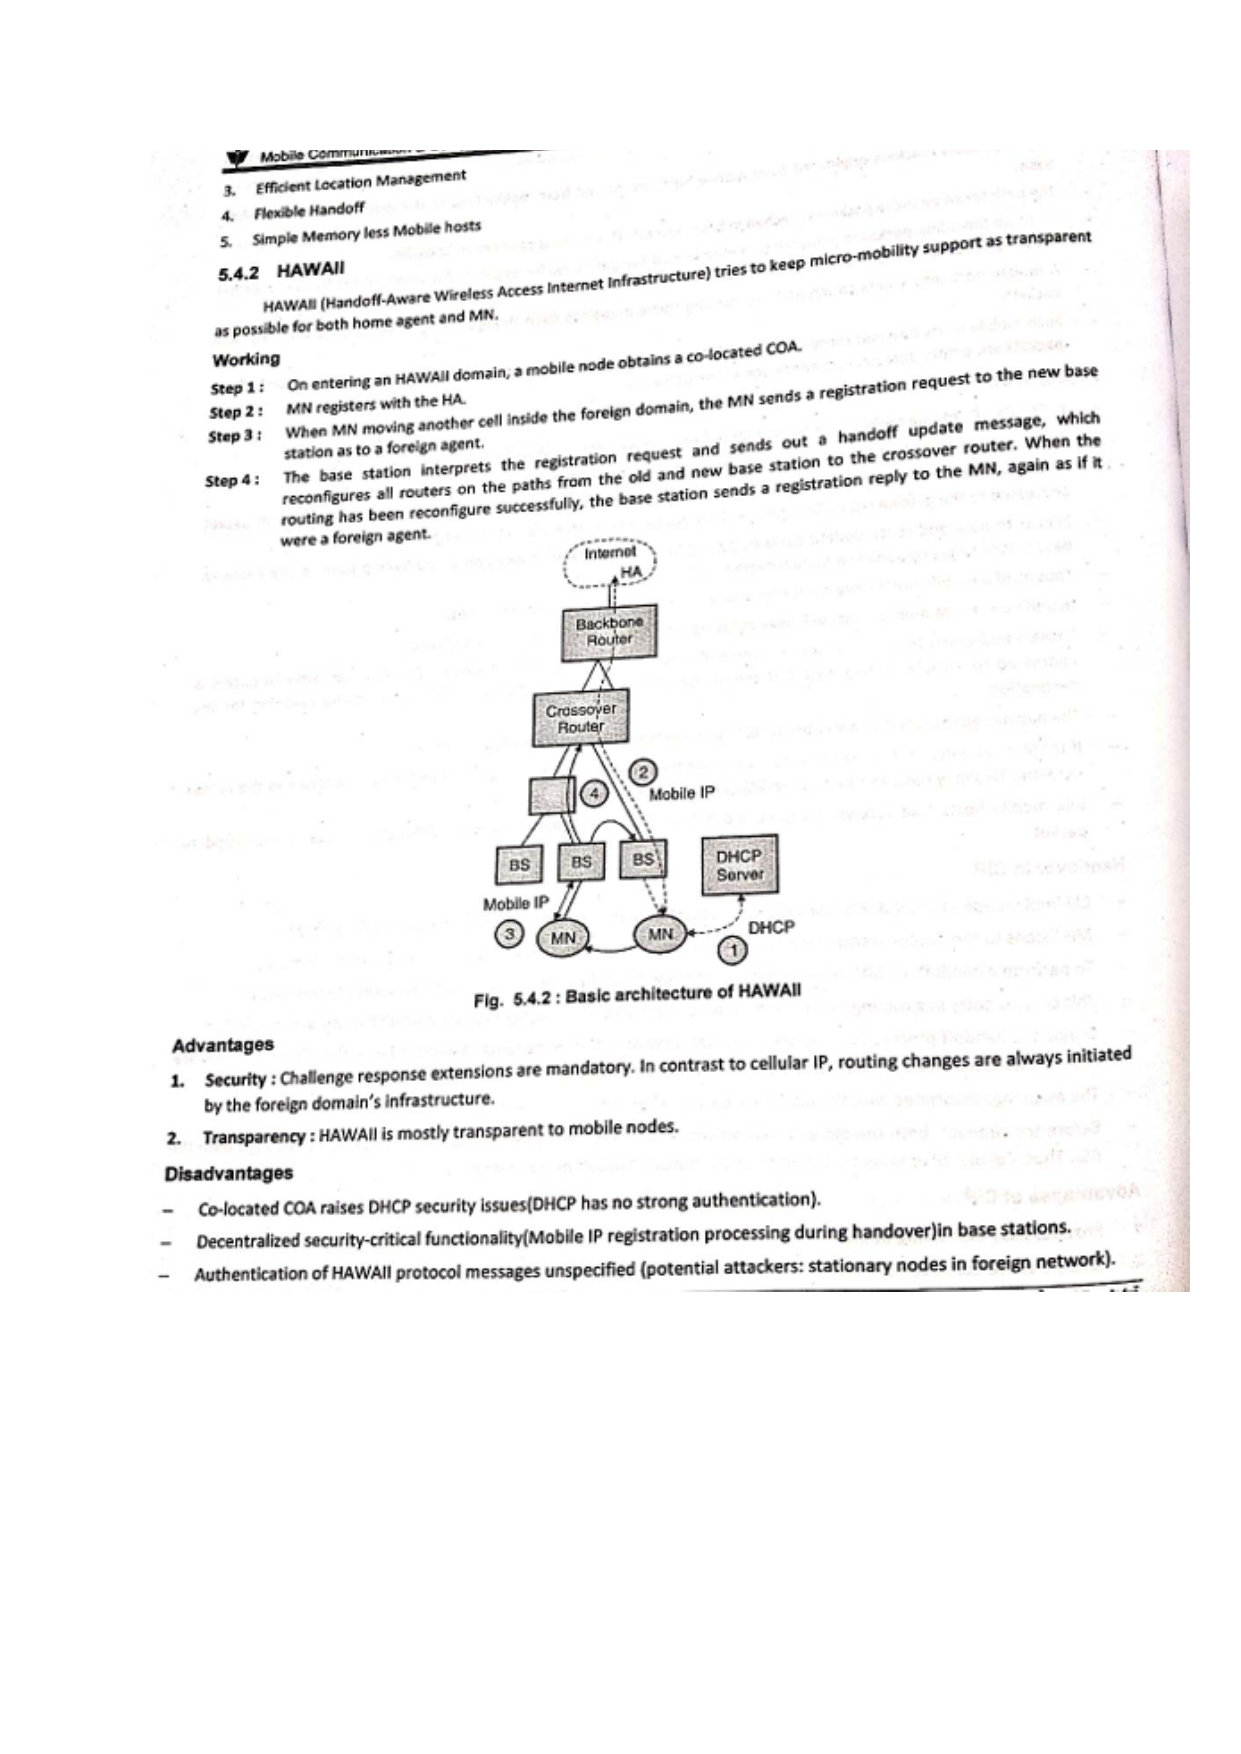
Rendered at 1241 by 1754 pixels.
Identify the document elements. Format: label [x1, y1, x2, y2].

picture [150, 150, 1190, 1292]
